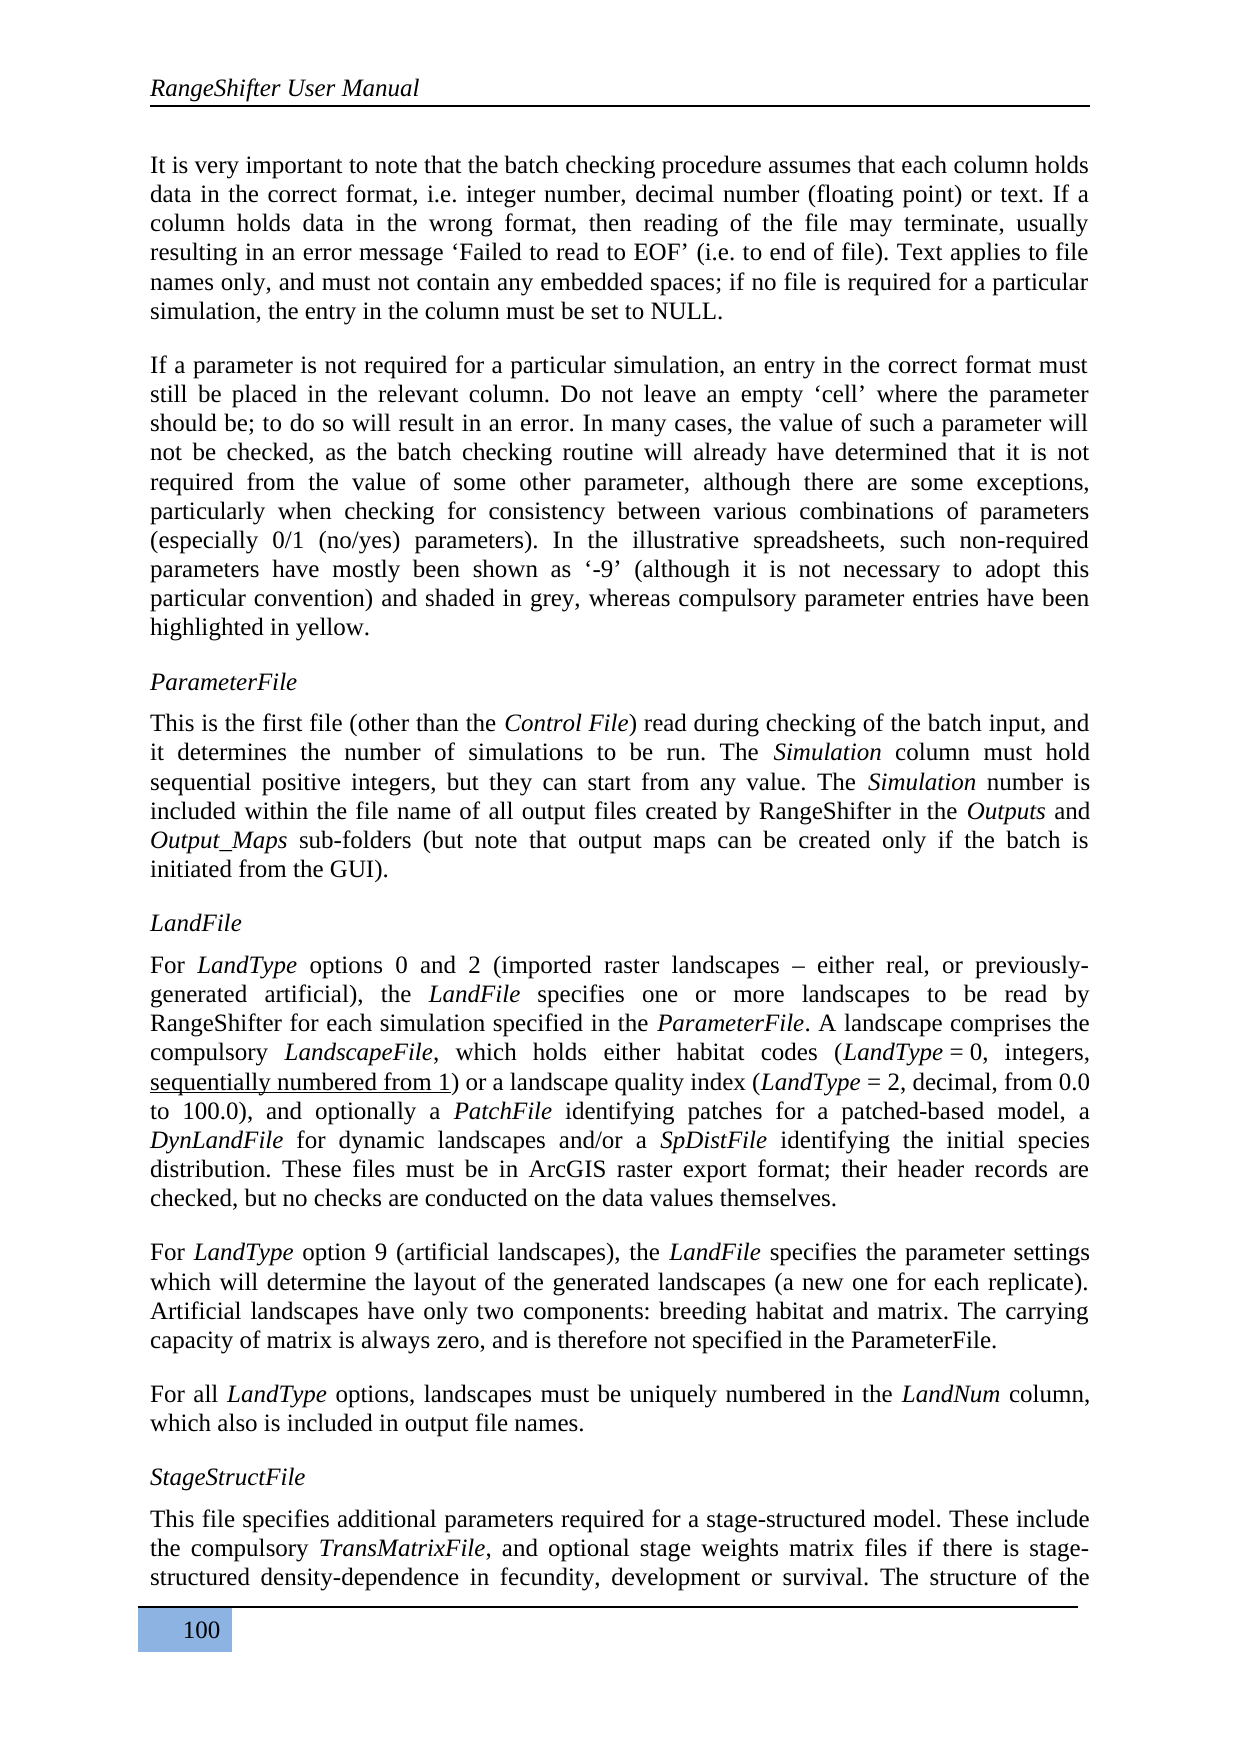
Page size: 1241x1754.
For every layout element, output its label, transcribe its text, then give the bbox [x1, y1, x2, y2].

subtitle LandFile [150, 908, 1090, 937]
subtitle StageStructFile [150, 1462, 1090, 1492]
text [150, 1504, 1090, 1592]
text If a parameter is not required for a particular simulation, an entry in the correct format must still be placed in the relevant column. Do not leave an empty ‘cell’ where the parameter should be; to do so will result in an error. In many cases, the value of such a parameter will not be checked, as the batch checking routine will already have determined that it is not required from the value of some other parameter, although there are some exceptions, particularly when checking for consistency between various combinations of parameters (especially 0/1 (no/yes) parameters). In the illustrative spreadsheets, such non-required parameters have mostly been shown as ‘-9’ (although it is not necessary to adopt this particular convention) and shaded in grey, whereas compulsory parameter entries have been highlighted in yellow. [150, 350, 1090, 642]
text This is the first file (other than the Control File) read during checking of the batch input, and it determines the number of simulations to be run. The Simulation column must hold sequential positive integers, but they can start from any value. The Simulation number is included within the file name of all output files created by RangeShifter in the Outputs and Output_Maps sub-folders (but note that output maps can be created only if the batch is initiated from the GUI). [150, 708, 1090, 883]
text For all LandType options, landscapes must be uniquely numbered in the LandNum column, which also is included in output file names. [150, 1379, 1090, 1437]
subtitle ParameterFile [150, 667, 1090, 696]
text For LandType option 9 (artificial landscapes), the LandFile specifies the parameter settings which will determine the layout of the generated landscapes (a new one for each replicate). Artificial landscapes have only two components: breeding habitat and matrix. The carrying capacity of matrix is always zero, and is therefore not specified in the ParameterFile. [150, 1237, 1090, 1354]
text It is very important to note that the batch checking procedure assumes that each column holds data in the correct format, i.e. integer number, decimal number (floating point) or text. If a column holds data in the wrong format, then reading of the file may terminate, usually resulting in an error message ‘Failed to read to EOF’ (i.e. to end of file). Text applies to file names only, and must not contain any embedded spaces; if no file is required for a particular simulation, the entry in the column must be set to NULL. [150, 150, 1090, 325]
text For LandType options 0 and 2 (imported raster landscapes – either real, or previously-generated artificial), the LandFile specifies one or more landscapes to be read by RangeShifter for each simulation specified in the ParameterFile. A landscape comprises the compulsory LandscapeFile, which holds either habitat codes (LandType = 0, integers, sequentially numbered from 1) or a landscape quality index (LandType = 2, decimal, from 0.0 to 100.0), and optionally a PatchFile identifying patches for a patched-based model, a DynLandFile for dynamic landscapes and/or a SpDistFile identifying the initial species distribution. These files must be in ArcGIS raster export format; their header records are checked, but no checks are conducted on the data values themselves. [150, 950, 1090, 1212]
